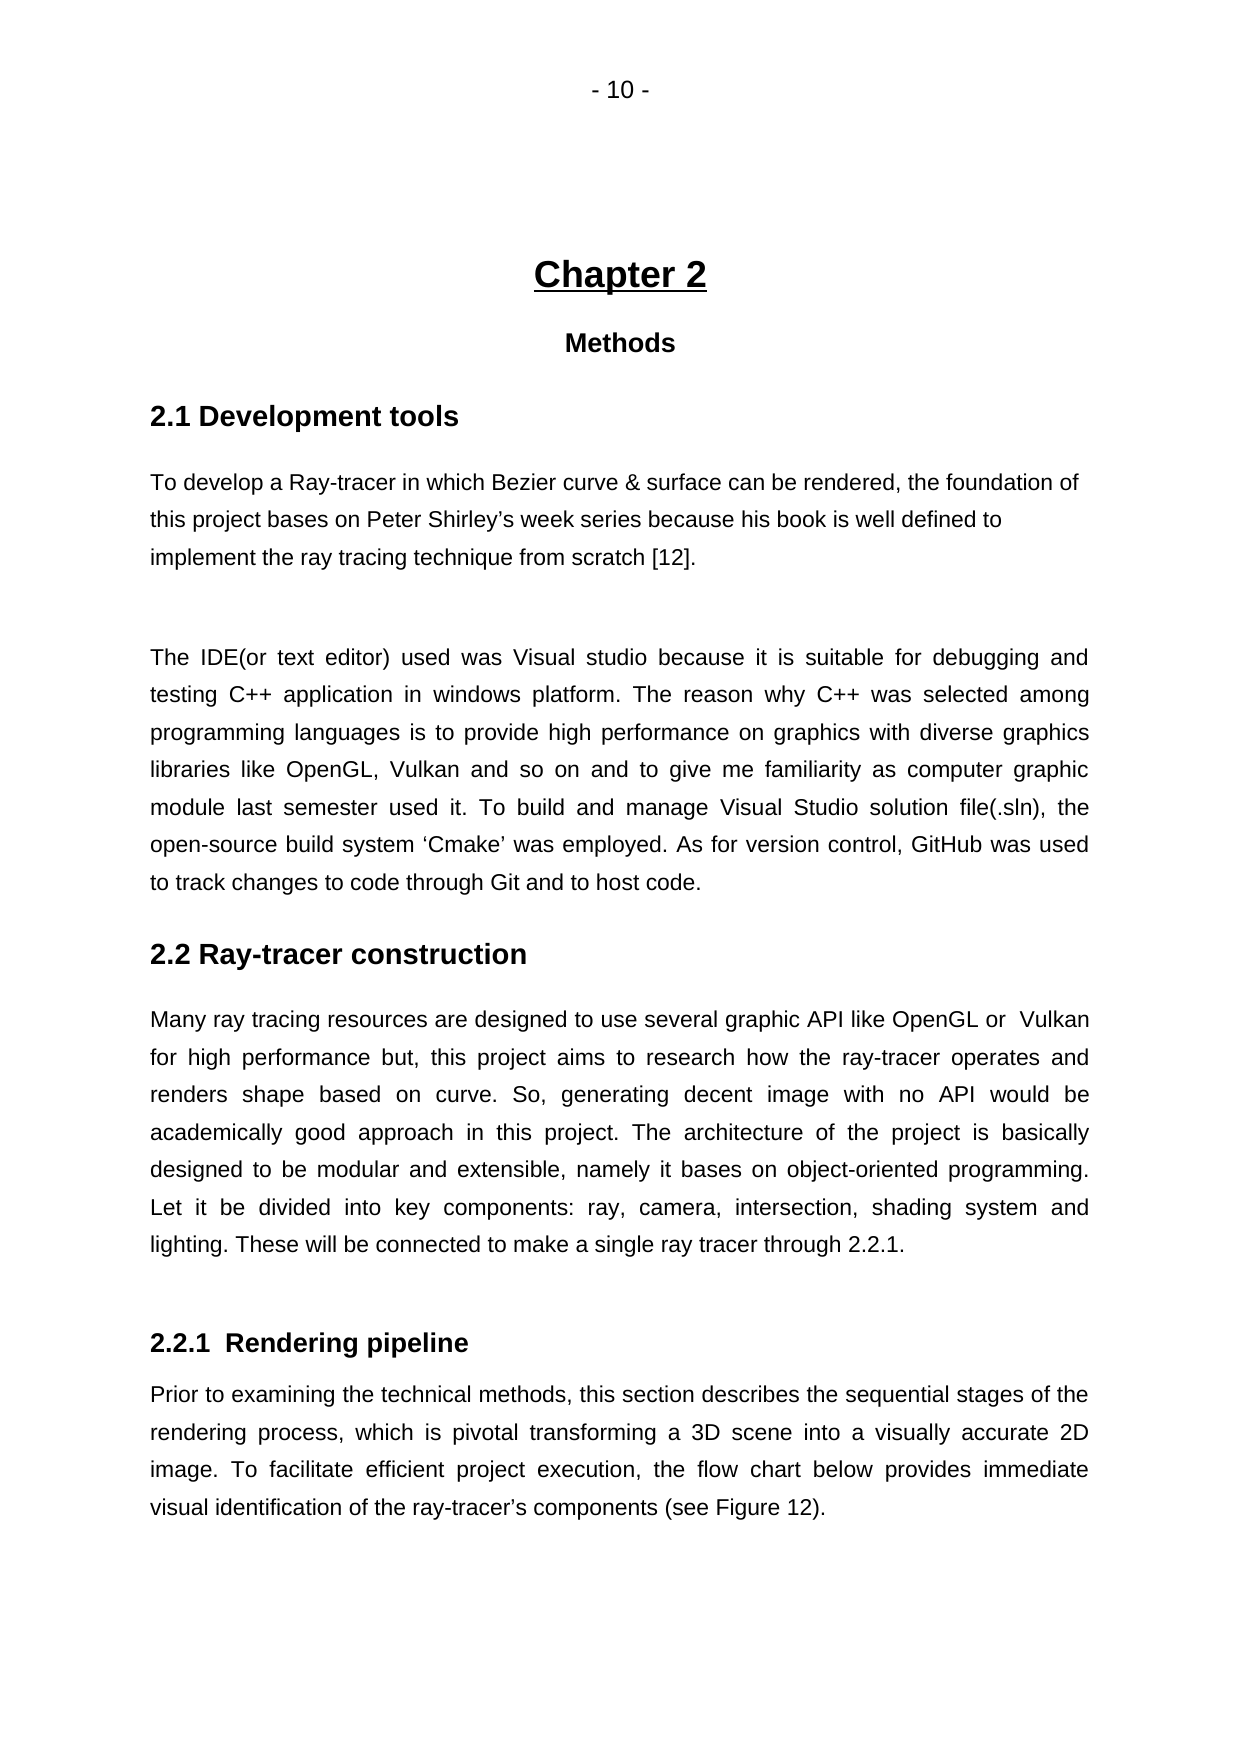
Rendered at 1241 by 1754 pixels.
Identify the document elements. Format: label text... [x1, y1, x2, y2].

subtitle Chapter 2 [150, 252, 1090, 295]
subtitle 2.1 Development tools [150, 395, 1090, 433]
text The IDE(or text editor) used was Visual studio because it is suitable for debugging and testing C++ application in windows platform. The reason why C++ was selected among programming languages is to provide high performance on graphics with diverse graphics libraries like OpenGL, Vulkan and so on and to give me familiarity as computer graphic module last semester used it. To build and manage Visual Studio solution file(.sln), the open-source build system ‘Cmake’ was employed. As for version control, GitHub was used to track changes to code through Git and to host code. [150, 633, 1090, 895]
text Prior to examining the technical methods, this section describes the sequential stages of the rendering process, which is pivotal transforming a 3D scene into a visually accurate 2D image. To facilitate efficient project execution, the flow chart below provides immediate visual identification of the ray-tracer’s components (see Figure 12). [150, 1370, 1090, 1520]
subtitle Methods [150, 320, 1090, 358]
text Many ray tracing resources are designed to use several graphic API like OpenGL or Vulkan for high performance but, this project aims to research how the ray-tracer operates and renders shape based on curve. So, generating decent image with no API would be academically good approach in this project. The architecture of the project is basically designed to be modular and extensible, namely it bases on object-oriented programming. Let it be divided into key components: ray, camera, intersection, shading system and lighting. These will be connected to make a single ray tracer through 2.2.1. [150, 995, 1090, 1258]
subtitle 2.2 Ray-tracer construction [150, 933, 1090, 970]
subtitle 2.2.1 Rendering pipeline [150, 1320, 1090, 1358]
text To develop a Ray-tracer in which Bezier curve & surface can be rendered, the foundation of this project bases on Peter Shirley’s week series because his book is well defined to implement the ray tracing technique from scratch [12]. [150, 458, 1090, 570]
